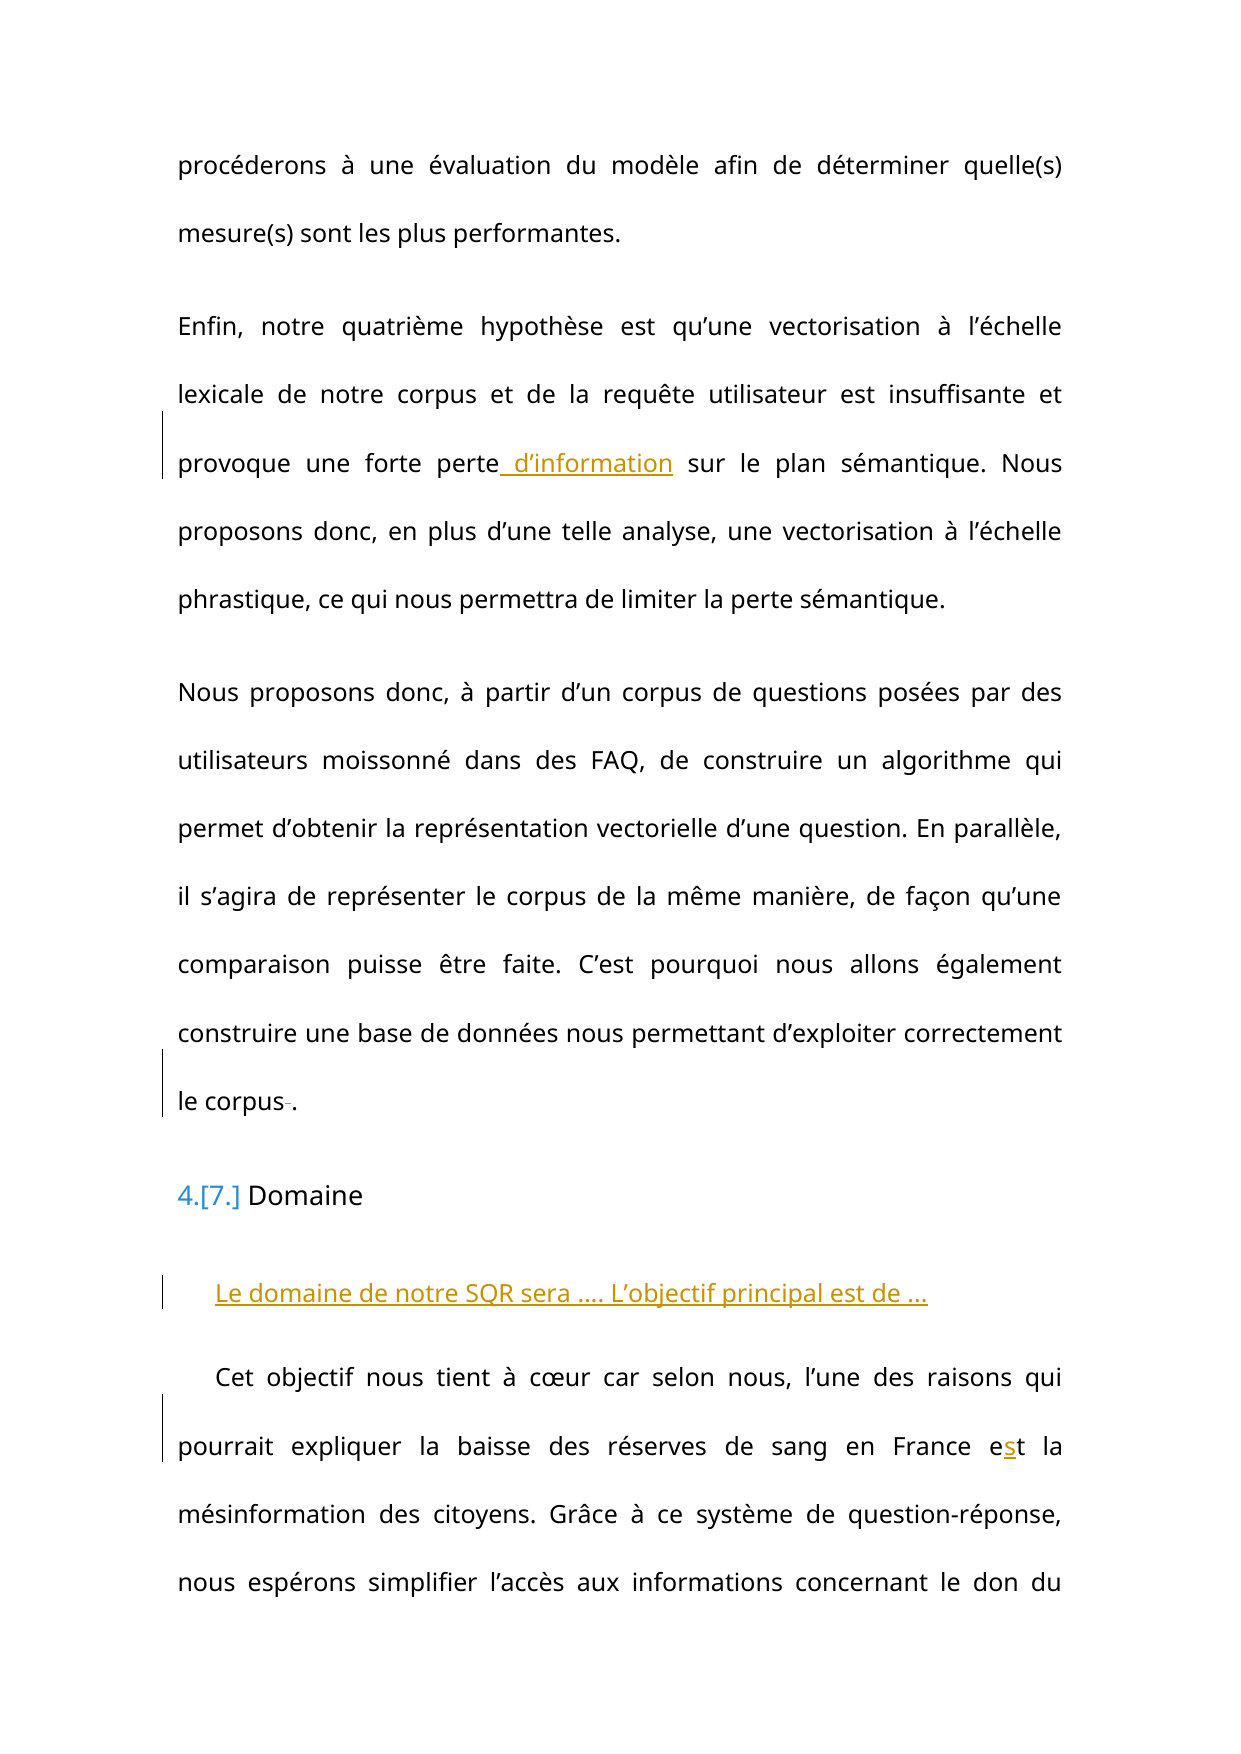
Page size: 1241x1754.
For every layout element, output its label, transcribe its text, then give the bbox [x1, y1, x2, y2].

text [177, 1360, 1063, 1598]
text Enfin, notre quatrième hypothèse est qu’une vectorisation à l’échelle lexicale de notre corpus et de la requête utilisateur est insuffisante et provoque une forte perte sur le plan sémantique. Nous proposons donc, en plus d’une telle analyse, une vectorisation à l’échelle phrastique, ce qui nous permettra de limiter la perte sémantique. [177, 309, 1063, 616]
subtitle Domaine [177, 1176, 1063, 1213]
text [177, 148, 1063, 250]
text Nous proposons donc, à partir d’un corpus de questions posées par des utilisateurs moissonné dans des FAQ, de construire un algorithme qui permet d’obtenir la représentation vectorielle d’une question. En parallèle, il s’agira de représenter le corpus de la même manière, de façon qu’une comparaison puisse être faite. C’est pourquoi nous allons également construire une base de données nous permettant d’exploiter correctement le corpus. [177, 674, 1063, 1117]
